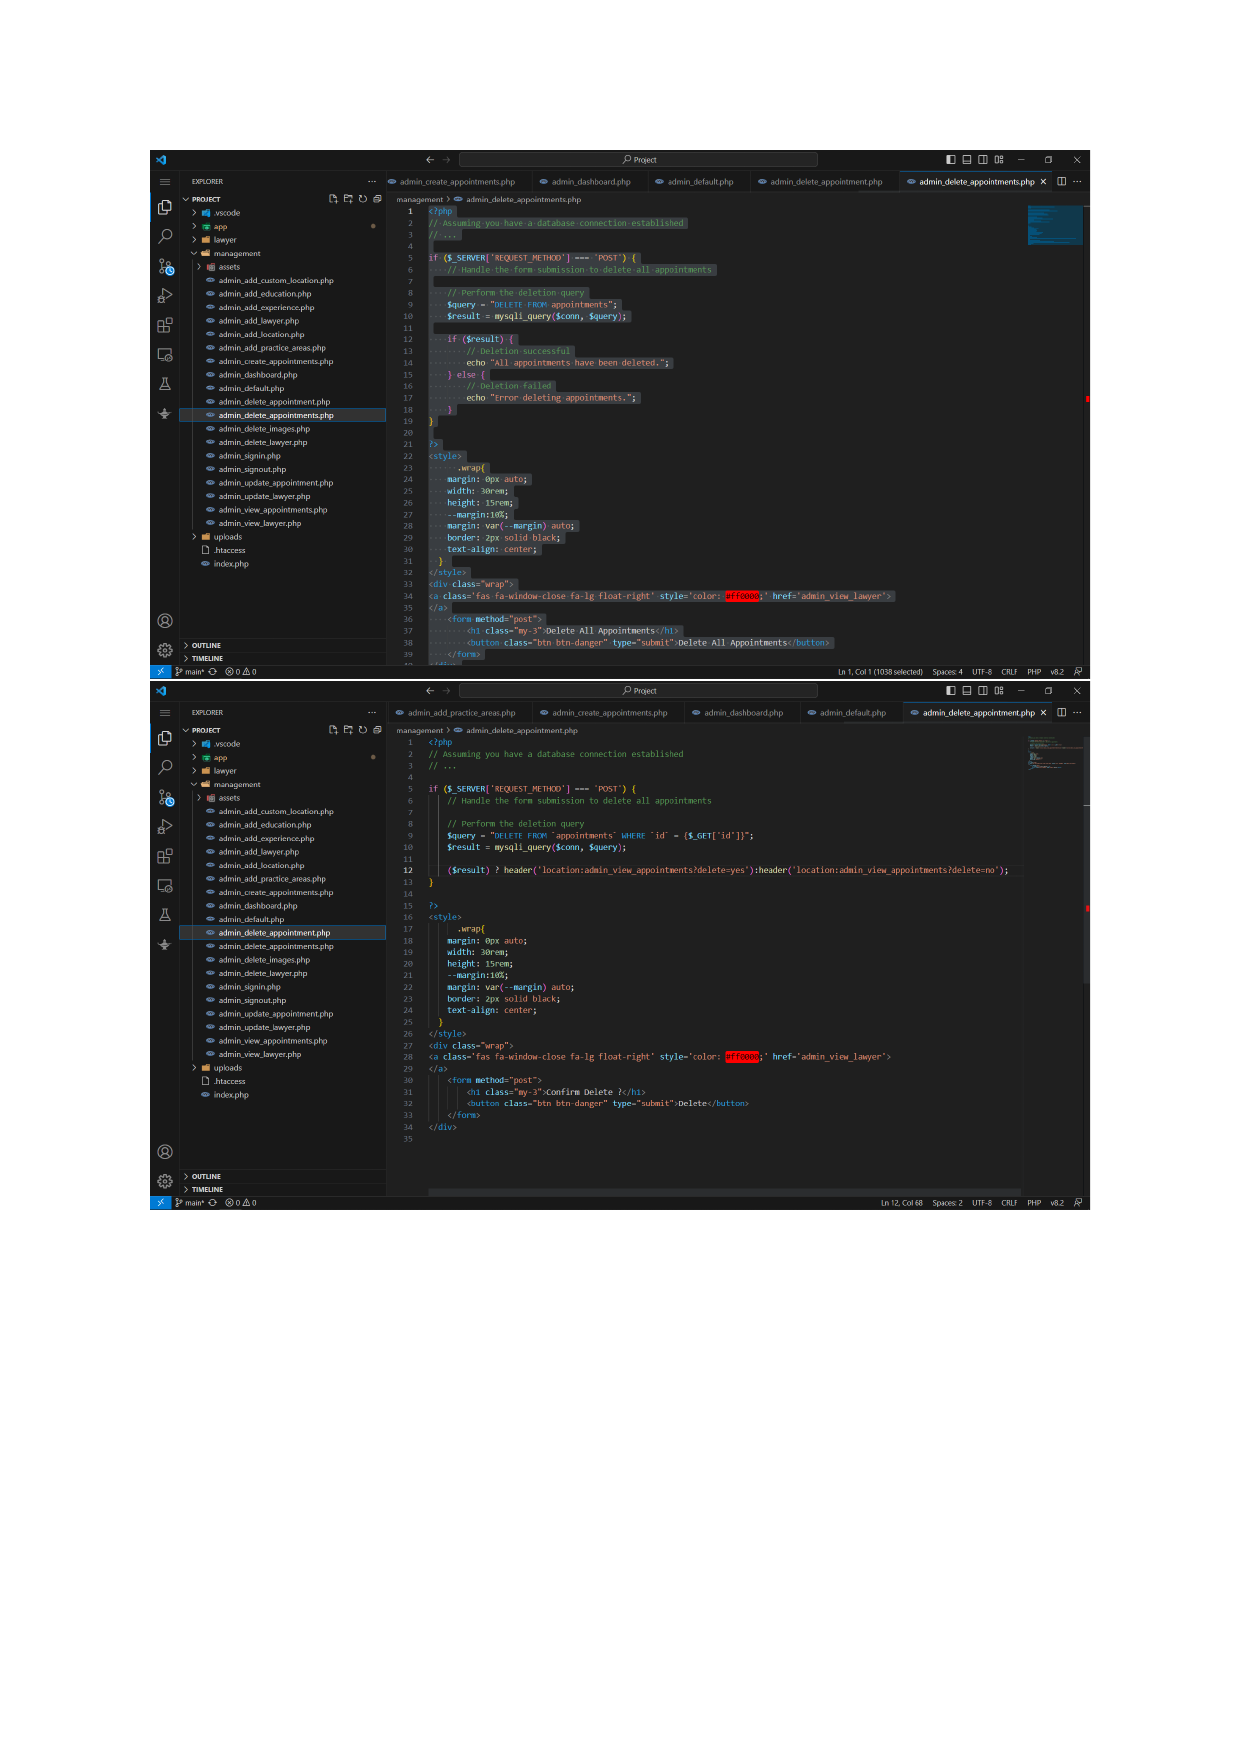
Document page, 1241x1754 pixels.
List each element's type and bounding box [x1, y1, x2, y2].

picture [150, 681, 1091, 1210]
picture [150, 150, 1091, 679]
